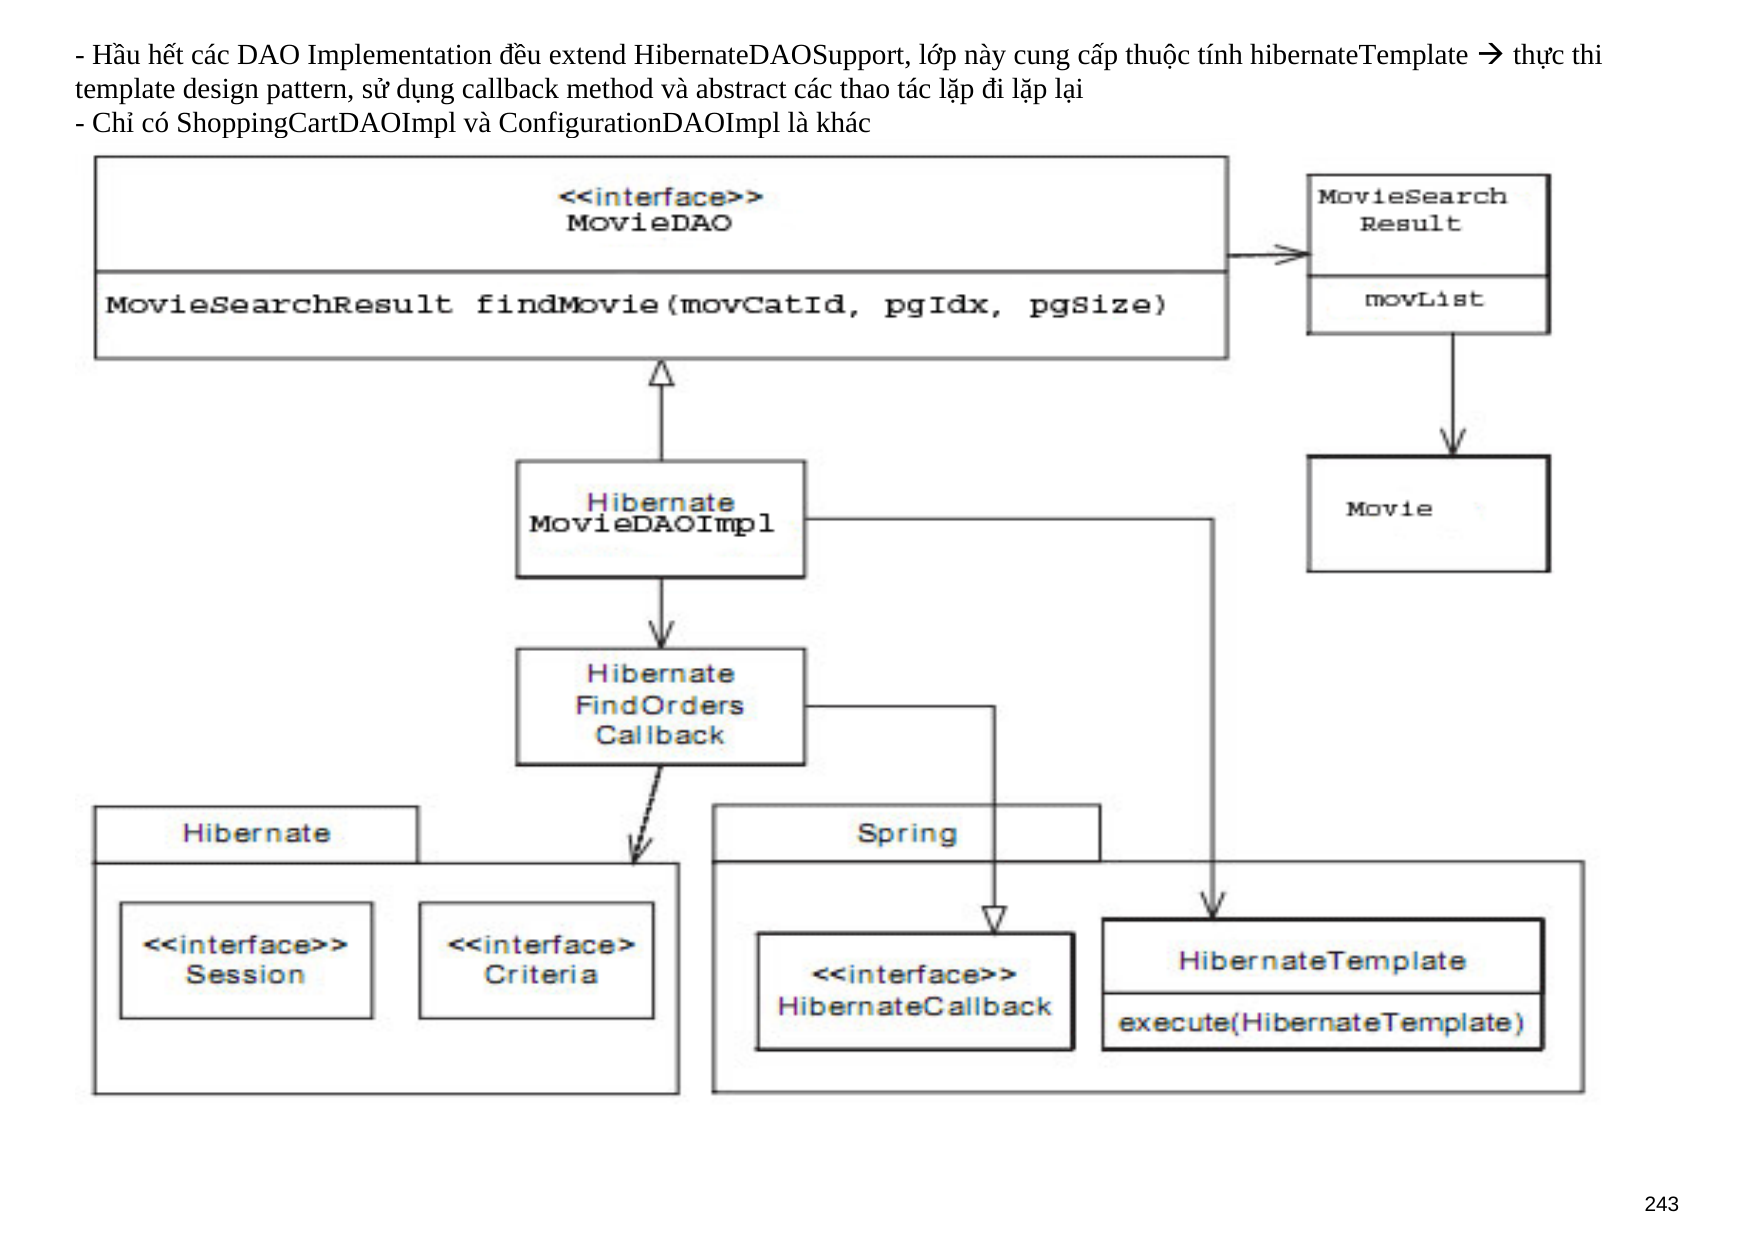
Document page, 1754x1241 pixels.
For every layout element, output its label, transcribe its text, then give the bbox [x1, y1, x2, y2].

picture [75, 138, 1609, 1107]
text - Chỉ có ShoppingCartDAOImpl và ConfigurationDAOImpl là khác [75, 105, 1679, 138]
text - Hầu hết các DAO Implementation đều extend HibernateDAOSupport, lớp này cung cấp thuộc tính hibernateTemplate thực thi template design pattern, sử dụng callback method và abstract các thao tác lặp đi lặp lại [75, 37, 1679, 105]
